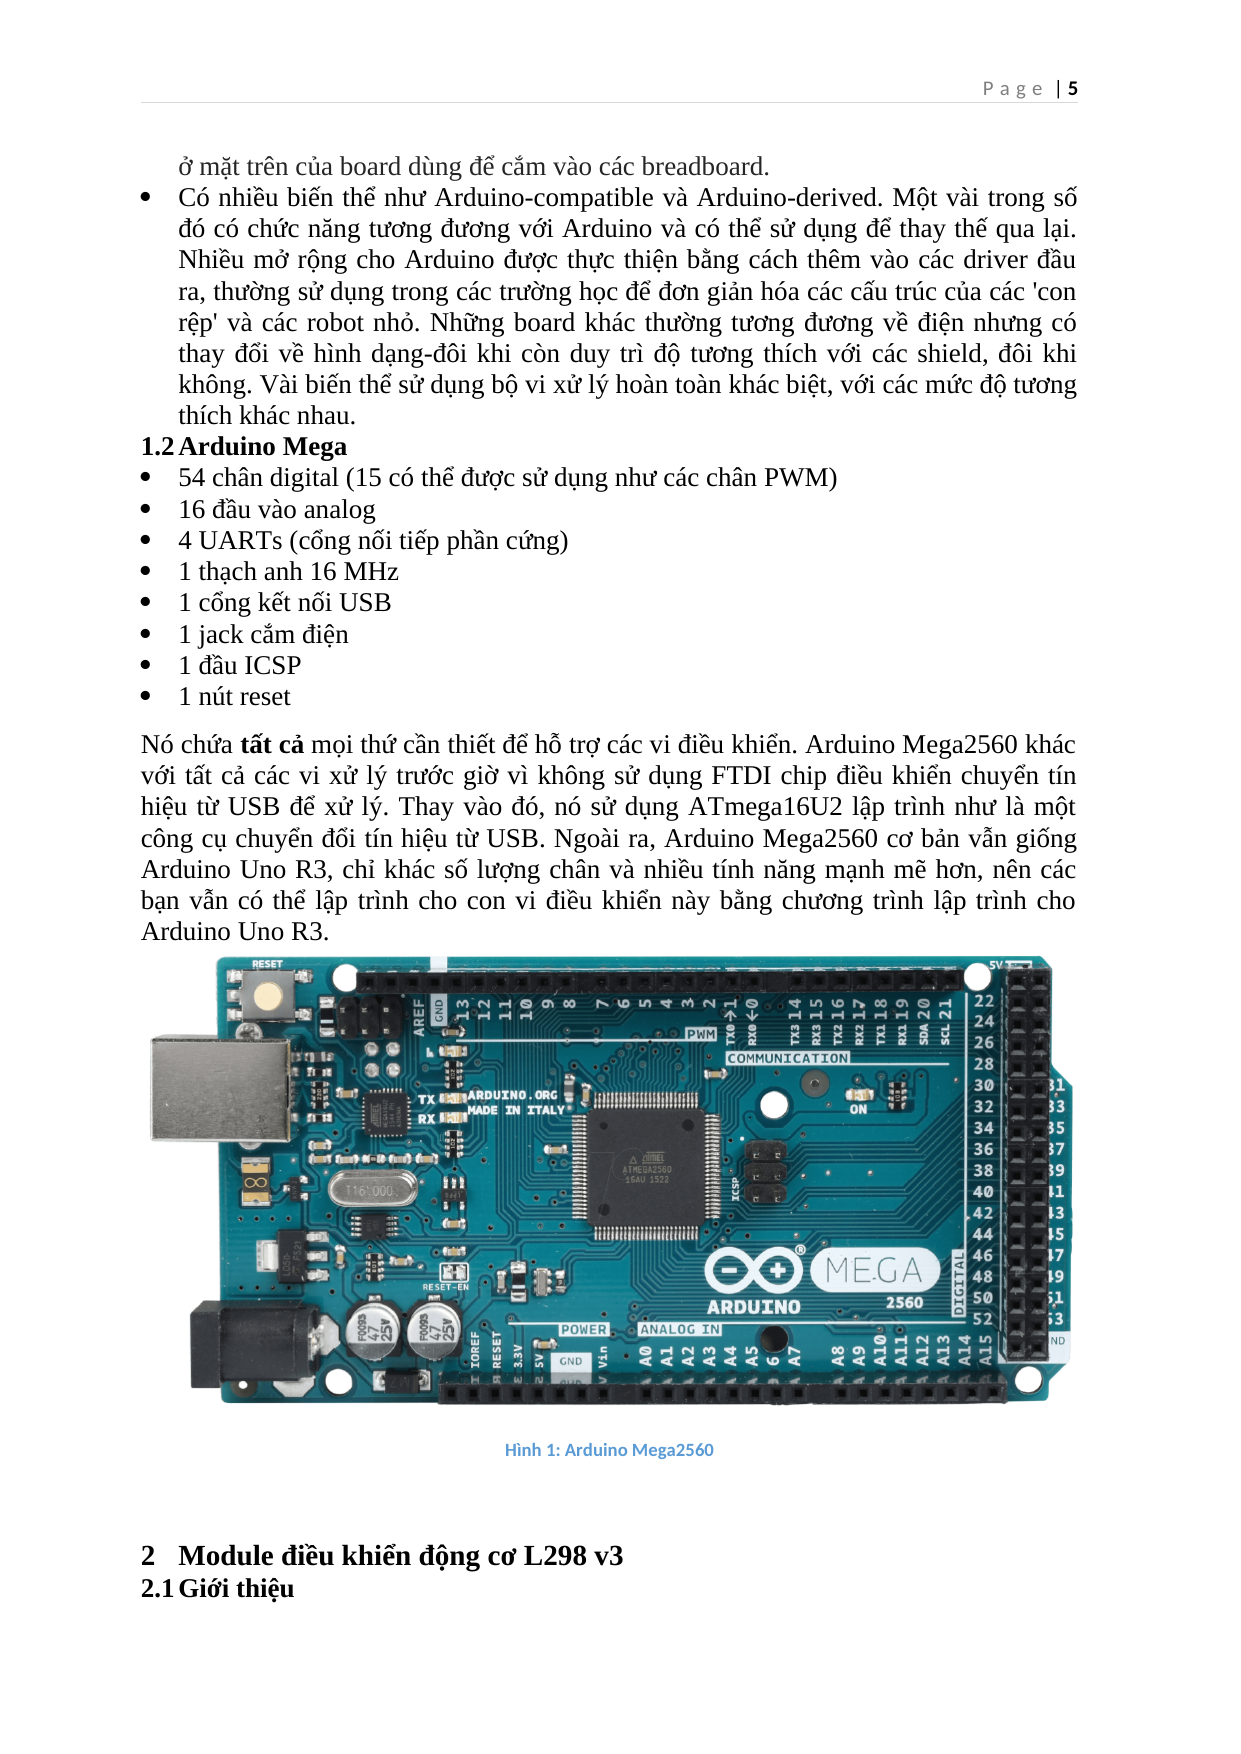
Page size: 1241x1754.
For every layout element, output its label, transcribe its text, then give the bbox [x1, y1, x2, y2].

list 16 đầu vào analog [141, 493, 1078, 524]
list 1 đầu ICSP [141, 649, 1078, 680]
picture [140, 948, 1079, 1422]
list 1 cổng kết nối USB [141, 587, 1078, 618]
list 54 chân digital (15 có thể được sử dụng như các chân PWM) [141, 462, 1078, 493]
text Hình 1: Arduino Mega2560 [141, 1438, 1078, 1461]
list 1 jack cắm điện [141, 618, 1078, 649]
list 1 thạch anh 16 MHz [141, 555, 1078, 587]
list 1 nút reset [141, 680, 1078, 712]
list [141, 150, 1078, 181]
list Có nhiều biến thể như Arduino-compatible và Arduino-derived. Một vài trong số đó có chức năng tương đương với Arduino và có thể sử dụng để thay thế qua lại. Nhiều mở rộng cho Arduino được thực thiện bằng cách thêm vào các driver đầu ra, thường sử dụng trong các trường học để đơn giản hóa các cấu trúc của các 'con rệp' và các robot nhỏ. Những board khác thường tương đương về điện nhưng có thay đổi về hình dạng-đôi khi còn duy trì độ tương thích với các shield, đôi khi không. Vài biến thể sử dụng bộ vi xử lý hoàn toàn khác biệt, với các mức độ tương thích khác nhau. [141, 181, 1078, 430]
text Nó chứa tất cả mọi thứ cần thiết để hỗ trợ các vi điều khiển. Arduino Mega2560 khác với tất cả các vi xử lý trước giờ vì không sử dụng FTDI chip điều khiển chuyển tín hiệu từ USB để xử lý. Thay vào đó, nó sử dụng ATmega16U2 lập trình như là một công cụ chuyển đổi tín hiệu từ USB. Ngoài ra, Arduino Mega2560 cơ bản vẫn giống Arduino Uno R3, chỉ khác số lượng chân và nhiều tính năng mạnh mẽ hơn, nên các bạn vẫn có thể lập trình cho con vi điều khiển này bằng chương trình lập trình cho Arduino Uno R3. [141, 728, 1078, 946]
list 4 UARTs (cổng nối tiếp phần cứng) [141, 524, 1078, 555]
list Arduino Mega [141, 430, 1078, 462]
